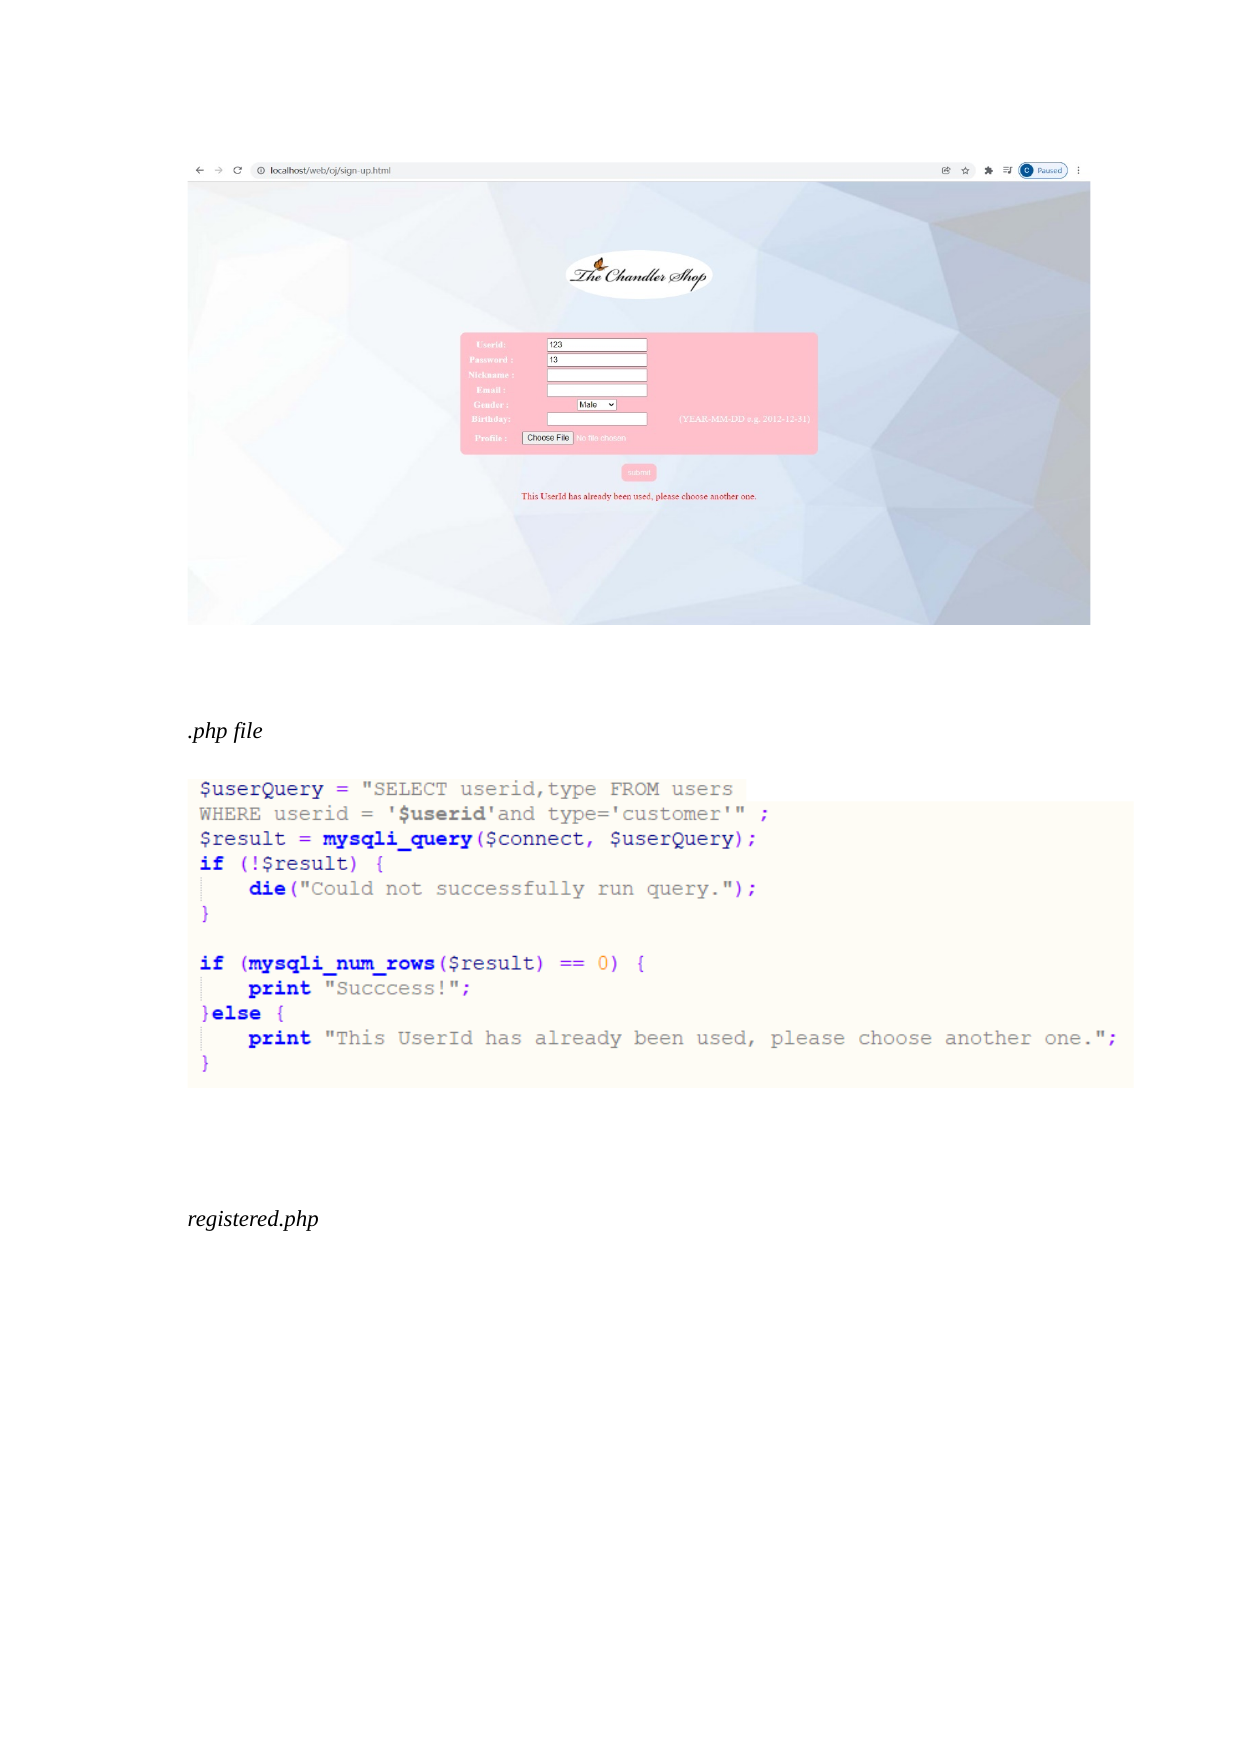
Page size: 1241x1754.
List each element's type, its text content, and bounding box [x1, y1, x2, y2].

picture [187, 779, 1134, 1088]
picture [187, 162, 1091, 625]
text .php file [187, 714, 1053, 747]
text registered.php [187, 1202, 1053, 1234]
